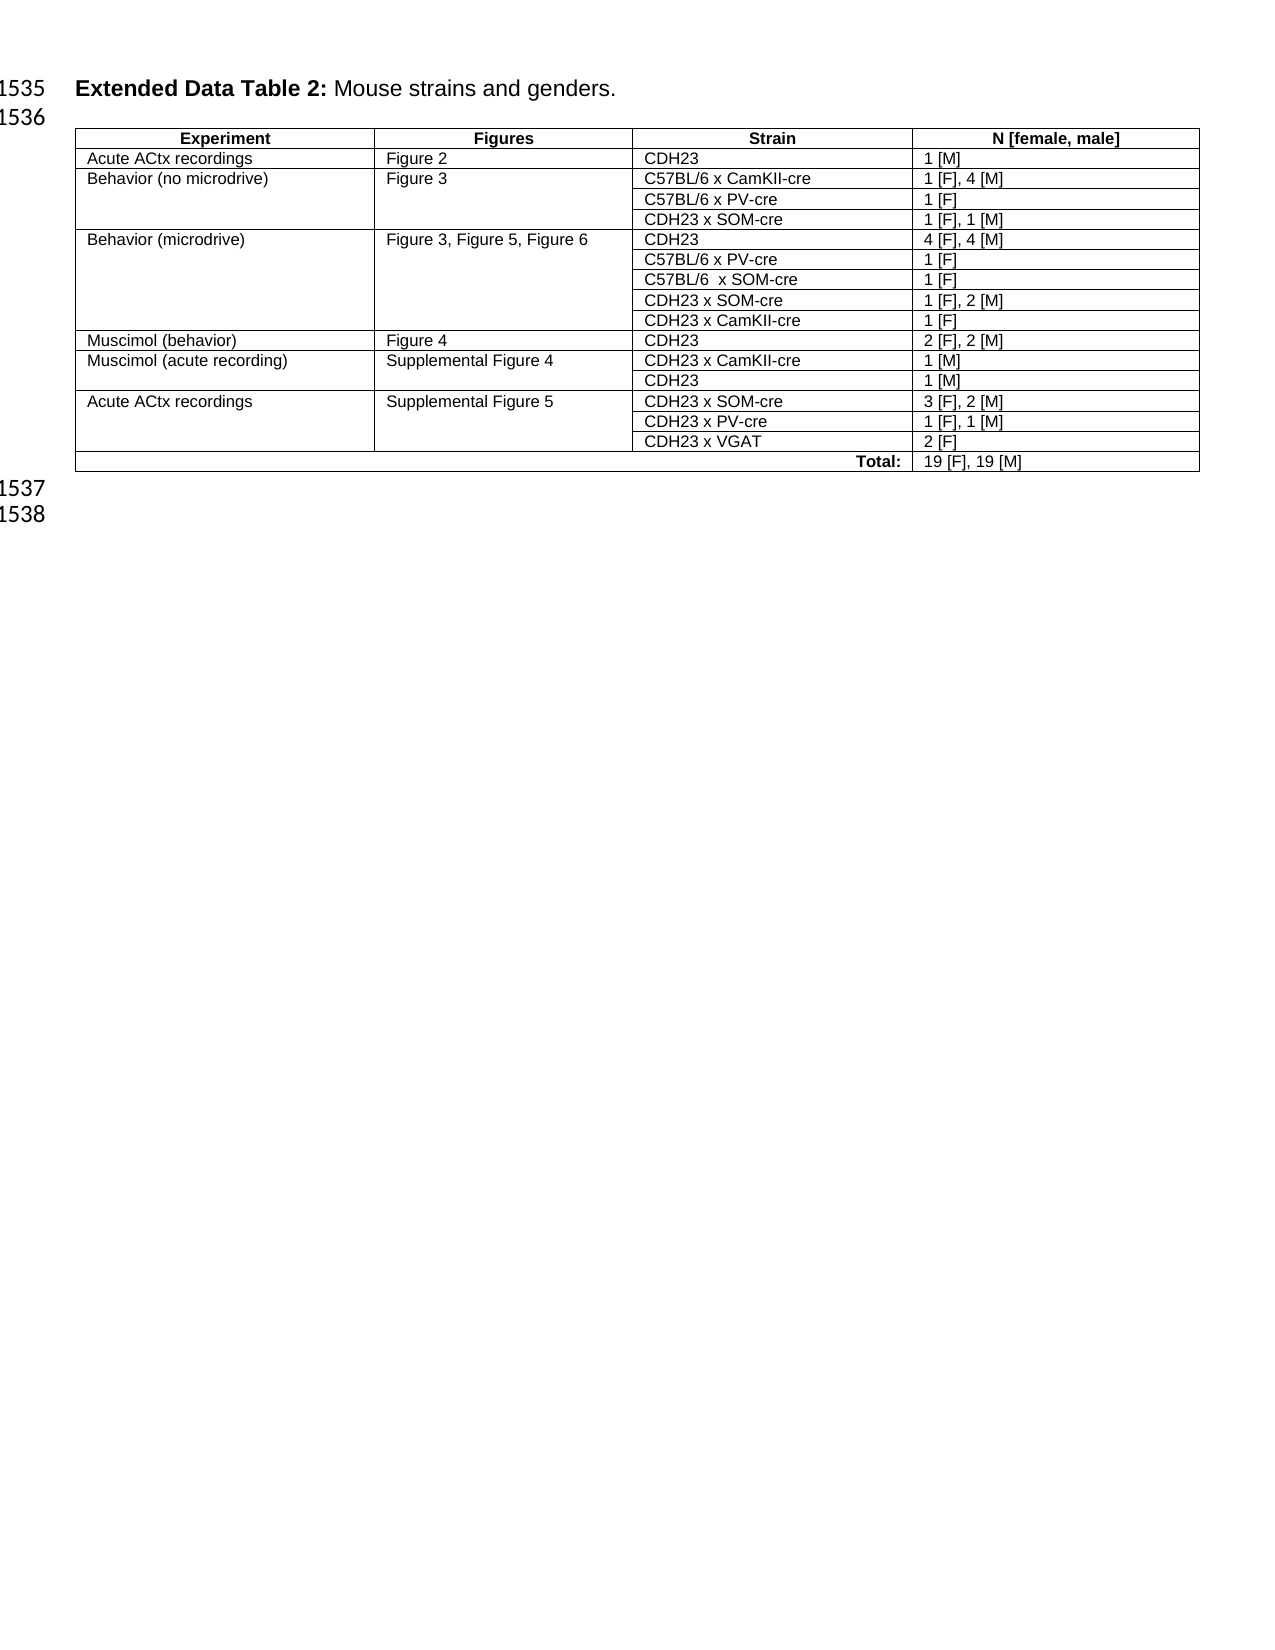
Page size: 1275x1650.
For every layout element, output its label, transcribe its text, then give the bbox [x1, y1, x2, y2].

table_cell 1 [F] [913, 270, 1199, 289]
table_cell CDH23 [633, 371, 912, 390]
table_cell Figure 2 [375, 149, 632, 168]
table_cell C57BL/6 x SOM-cre [633, 270, 912, 289]
table_header Strain [633, 129, 912, 148]
table_cell Behavior (microdrive) [76, 230, 374, 330]
table_cell Figure 4 [375, 331, 632, 350]
table_header N [female, male] [913, 129, 1199, 148]
table_cell CDH23 x CamKII-cre [633, 311, 912, 330]
table_cell Figure 3, Figure 5, Figure 6 [375, 230, 632, 330]
table_cell Acute ACtx recordings [76, 391, 374, 451]
table_cell 1 [F], 1 [M] [913, 412, 1199, 431]
table_cell CDH23 [633, 230, 912, 249]
table_cell C57BL/6 x PV-cre [633, 250, 912, 269]
table_cell 1 [F] [913, 250, 1199, 269]
table_cell Total: [76, 452, 912, 471]
table_cell CDH23 [633, 331, 912, 350]
table_cell 4 [F], 4 [M] [913, 230, 1199, 249]
table_cell 1 [F], 2 [M] [913, 290, 1199, 309]
table_cell 1 [M] [913, 351, 1199, 370]
table_cell C57BL/6 x CamKII-cre [633, 169, 912, 188]
table_cell 1 [F], 4 [M] [913, 169, 1199, 188]
table_cell CDH23 x PV-cre [633, 412, 912, 431]
table_cell 1 [M] [913, 371, 1199, 390]
table_cell Supplemental Figure 5 [375, 391, 632, 451]
table_cell CDH23 x SOM-cre [633, 290, 912, 309]
table_cell 1 [M] [913, 149, 1199, 168]
text Extended Data Table 2: Mouse strains and genders. [75, 75, 1200, 101]
table_cell 3 [F], 2 [M] [913, 391, 1199, 411]
table_cell 1 [F], 1 [M] [913, 210, 1199, 229]
table_cell CDH23 [633, 149, 912, 168]
table_cell Behavior (no microdrive) [76, 169, 374, 229]
table_cell Muscimol (behavior) [76, 331, 374, 350]
table_cell CDH23 x SOM-cre [633, 391, 912, 411]
table_cell Muscimol (acute recording) [76, 351, 374, 390]
table_cell CDH23 x SOM-cre [633, 210, 912, 229]
table_cell Figure 3 [375, 169, 632, 229]
table_cell 19 [F], 19 [M] [913, 452, 1199, 471]
table_header Figures [375, 129, 632, 148]
table_cell CDH23 x VGAT [633, 432, 912, 451]
table_header Experiment [76, 129, 374, 148]
table_cell Supplemental Figure 4 [375, 351, 632, 390]
table_cell 1 [F] [913, 311, 1199, 330]
table_cell CDH23 x CamKII-cre [633, 351, 912, 370]
table_cell 1 [F] [913, 189, 1199, 208]
table_cell 2 [F] [913, 432, 1199, 451]
table_cell Acute ACtx recordings [76, 149, 374, 168]
table_cell C57BL/6 x PV-cre [633, 189, 912, 208]
table_cell 2 [F], 2 [M] [913, 331, 1199, 350]
